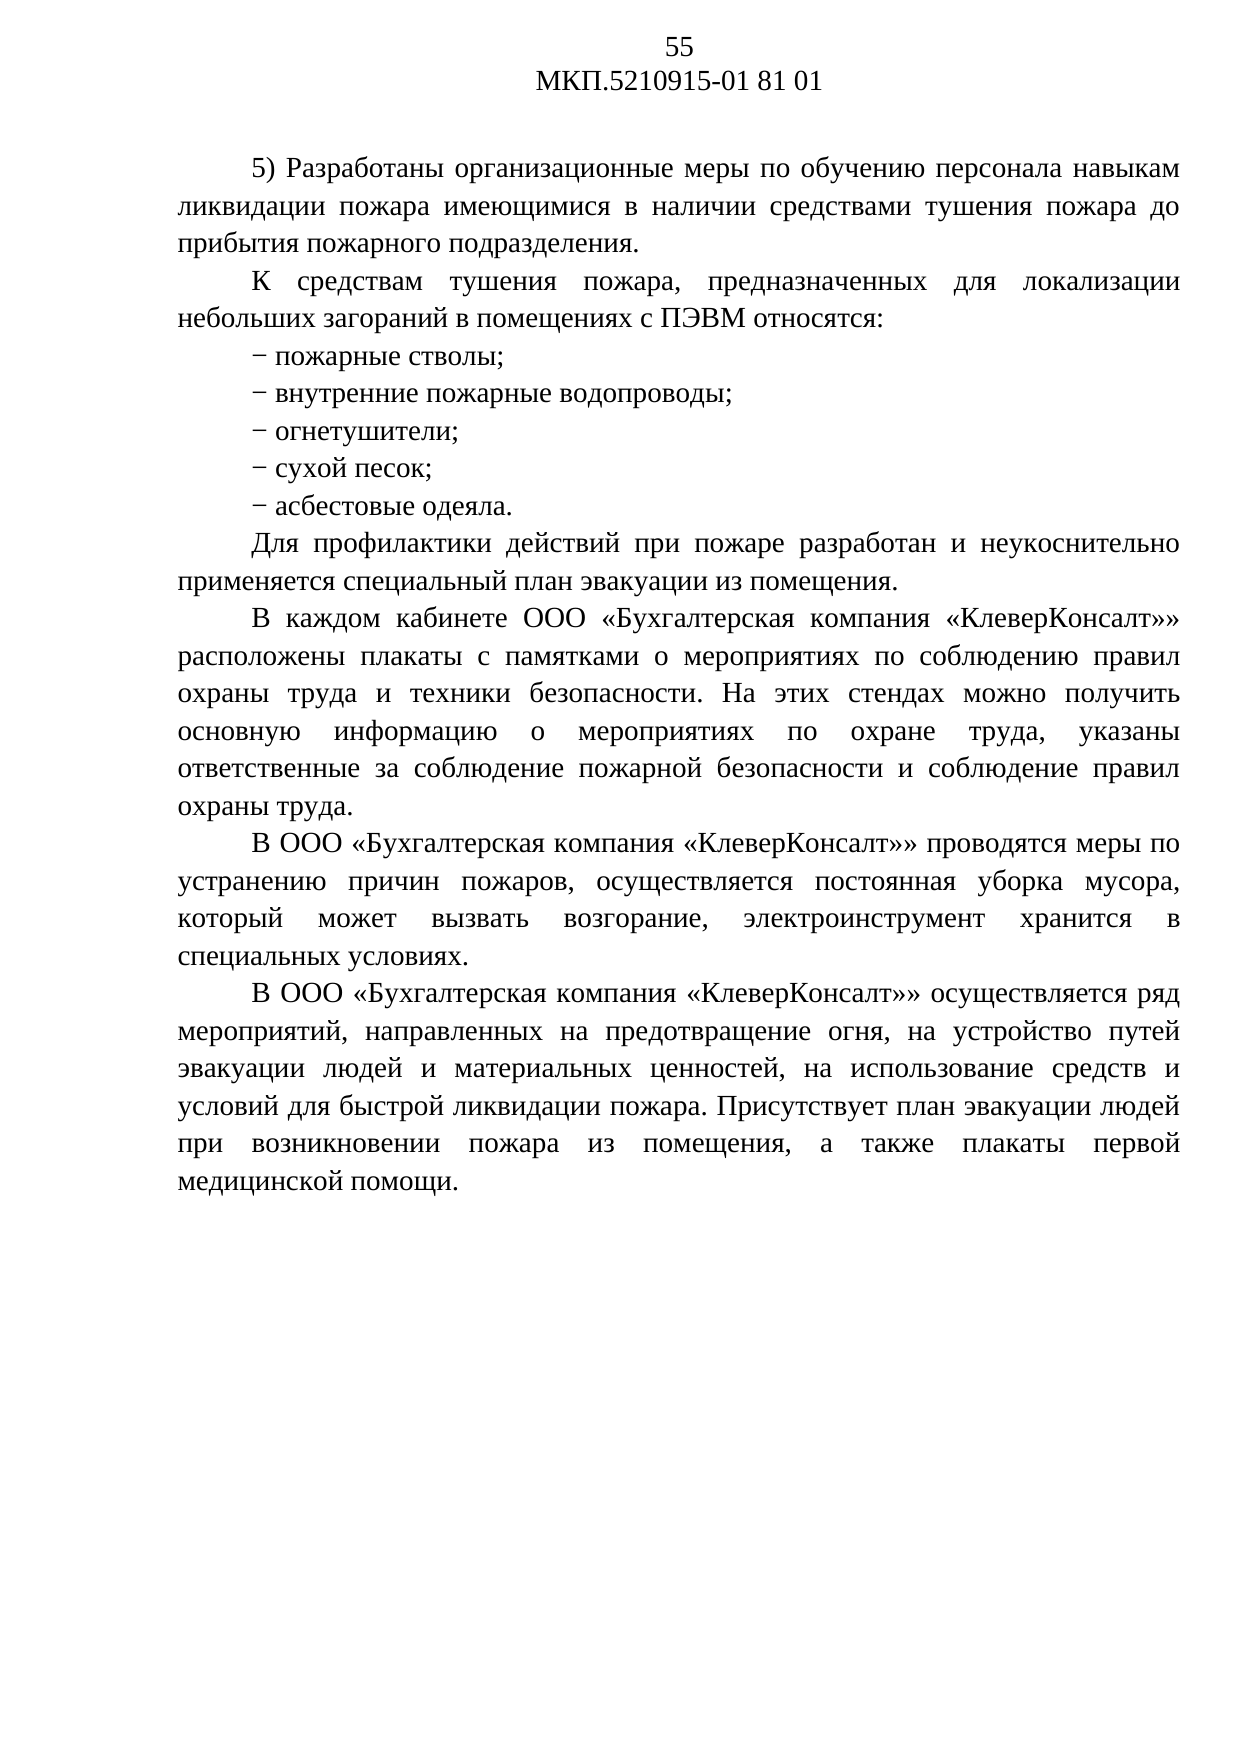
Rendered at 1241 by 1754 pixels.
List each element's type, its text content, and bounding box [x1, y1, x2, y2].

list асбестовые одеяла. [177, 485, 1181, 523]
text К средствам тушения пожара, предназначенных для локализации небольших загораний в помещениях с ПЭВМ относятся: [177, 260, 1181, 335]
text Для профилактики действий при пожаре разработан и неукоснительно применяется специальный план эвакуации из помещения. [177, 523, 1181, 598]
text В ООО «Бухгалтерская компания «КлеверКонсалт»» осуществляется ряд мероприятий, направленных на предотвращение огня, на устройство путей эвакуации людей и материальных ценностей, на использование средств и условий для быстрой ликвидации пожара. Присутствует план эвакуации людей при возникновении пожара из помещения, а также плакаты первой медицинской помощи. [177, 973, 1181, 1198]
list сухой песок; [177, 448, 1181, 485]
text В каждом кабинете ООО «Бухгалтерская компания «КлеверКонсалт»» расположены плакаты с памятками о мероприятиях по соблюдению правил охраны труда и техники безопасности. На этих стендах можно получить основную информацию о мероприятиях по охране труда, указаны ответственные за соблюдение пожарной безопасности и соблюдение правил охраны труда. [177, 598, 1181, 823]
list огнетушители; [177, 410, 1181, 448]
list внутренние пожарные водопроводы; [177, 373, 1181, 410]
text В ООО «Бухгалтерская компания «КлеверКонсалт»» проводятся меры по устранению причин пожаров, осуществляется постоянная уборка мусора, который может вызвать возгорание, электроинструмент хранится в специальных условиях. [177, 823, 1181, 973]
list пожарные стволы; [177, 335, 1181, 373]
text 5) Разработаны организационные меры по обучению персонала навыкам ликвидации пожара имеющимися в наличии средствами тушения пожара до прибытия пожарного подразделения. [177, 148, 1181, 260]
